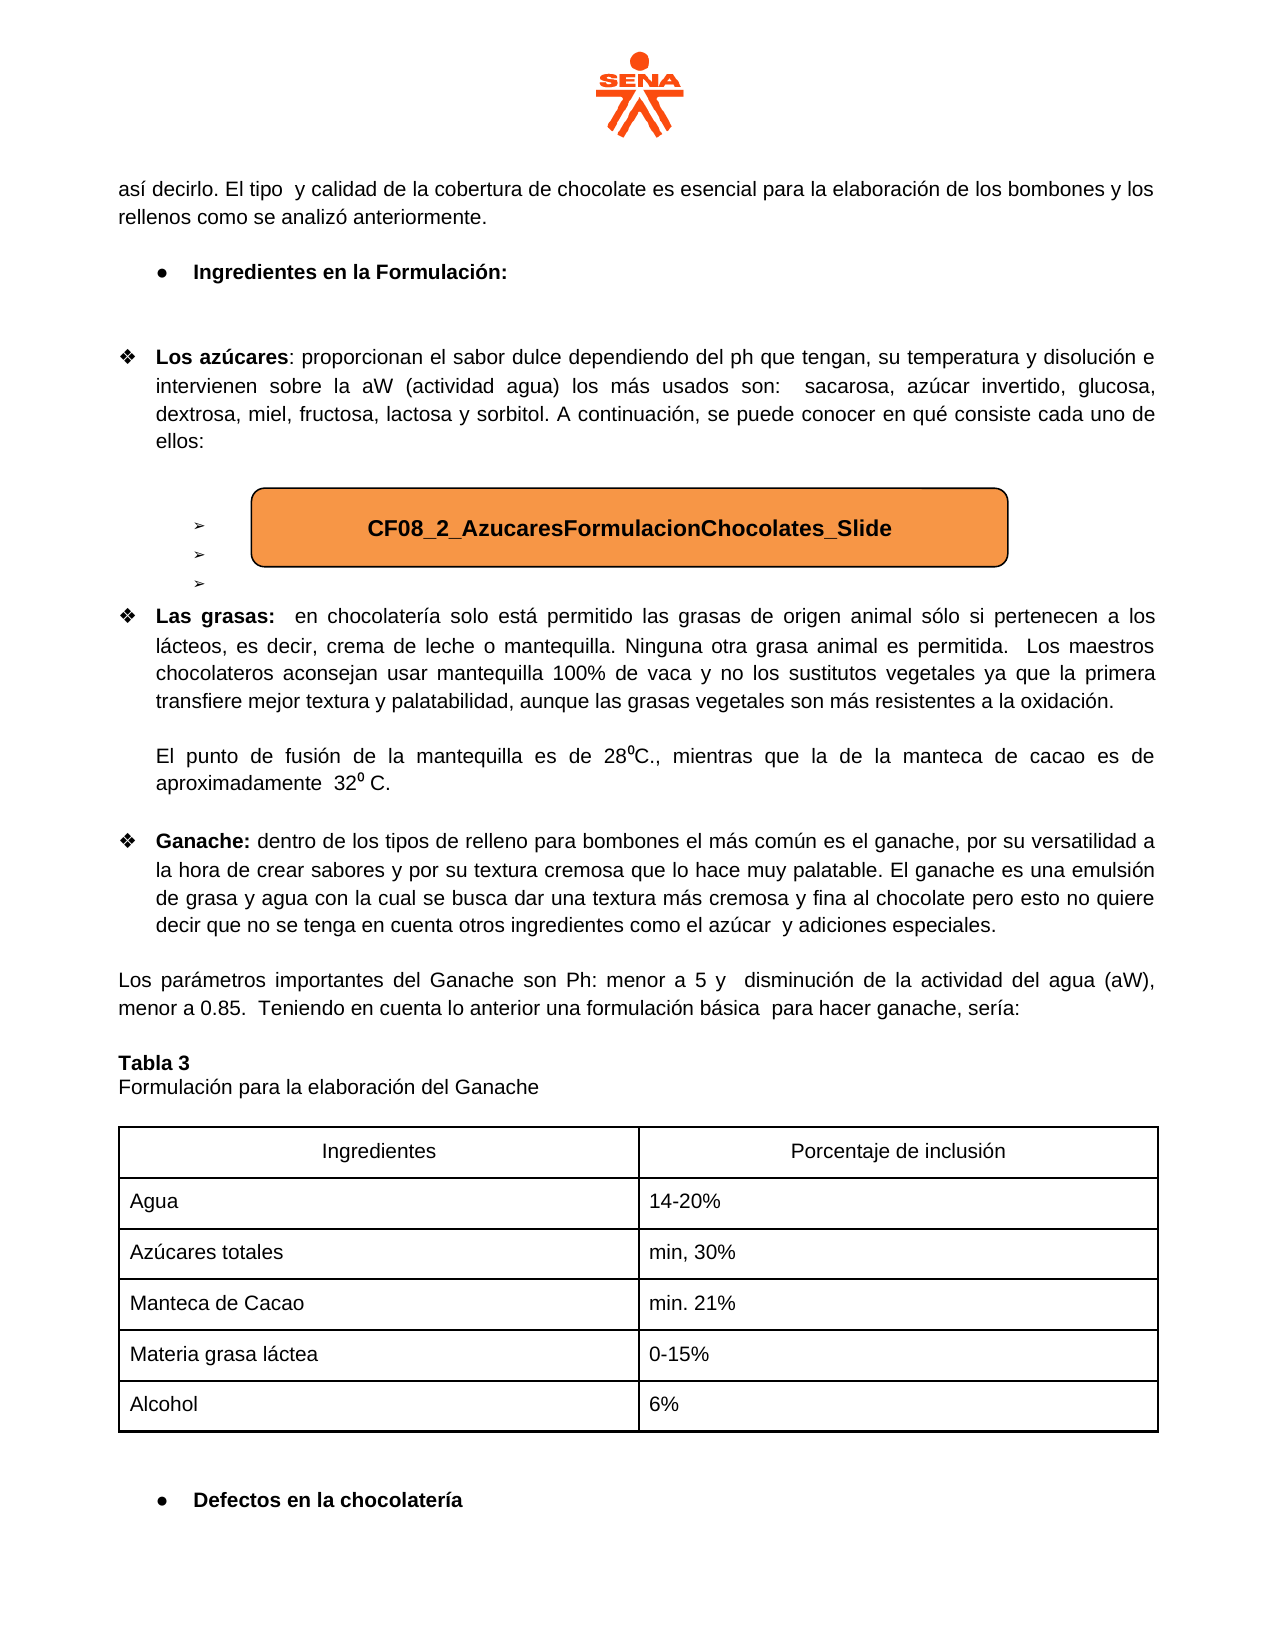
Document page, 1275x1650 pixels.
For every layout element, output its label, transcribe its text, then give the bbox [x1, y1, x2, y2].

list Defectos en la chocolatería [156, 1487, 1157, 1511]
table_cell Azúcares totales [120, 1230, 638, 1278]
text Tabla 3 [118, 1051, 1157, 1074]
picture [585, 48, 690, 142]
text El punto de fusión de la mantequilla es de 28⁰C., mientras que la de la manteca de cacao es de aproximadamente 32⁰ C. [156, 744, 1157, 795]
list Ganache: dentro de los tipos de relleno para bombones el más común es el ganache, por su versatilidad a la hora de crear sabores y por su textura cremosa que lo hace muy palatable. El ganache es una emulsión de grasa y agua con la cual se busca dar una textura más cremosa y fina al chocolate pero esto no quiere decir que no se tenga en cuenta otros ingredientes como el azúcar y adiciones especiales. [118, 826, 1157, 937]
text Los parámetros importantes del Ganache son Ph: menor a 5 y disminución de la actividad del agua (aW), menor a 0.85. Teniendo en cuenta lo anterior una formulación básica para hacer ganache, sería: [118, 968, 1157, 1019]
text Formulación para la elaboración del Ganache [118, 1074, 1157, 1098]
list Ingredientes en la Formulación: [156, 260, 1157, 284]
table_cell Alcohol [120, 1382, 638, 1430]
table_cell min, 30% [640, 1230, 1157, 1278]
list Las grasas: en chocolatería solo está permitido las grasas de origen animal sólo si pertenecen a los lácteos, es decir, crema de leche o mantequilla. Ninguna otra grasa animal es permitida. Los maestros chocolateros aconsejan usar mantequilla 100% de vaca y no los sustitutos vegetales ya que la primera transfiere mejor textura y palatabilidad, aunque las grasas vegetales son más resistentes a la oxidación. [118, 602, 1157, 713]
table_header Ingredientes [120, 1128, 638, 1177]
table_cell Manteca de Cacao [120, 1280, 638, 1329]
table_header Porcentaje de inclusión [640, 1128, 1157, 1177]
table_cell 6% [640, 1382, 1157, 1430]
list Los azúcares: proporcionan el sabor dulce dependiendo del ph que tengan, su temperatura y disolución e intervienen sobre la aW (actividad agua) los más usados son: sacarosa, azúcar invertido, glucosa, dextrosa, miel, fructosa, lactosa y sorbitol. A continuación, se puede conocer en qué consiste cada uno de ellos: [118, 342, 1157, 453]
table_cell Agua [120, 1179, 638, 1227]
table_cell min. 21% [640, 1280, 1157, 1329]
table_cell 14-20% [640, 1179, 1157, 1227]
table_cell 0-15% [640, 1331, 1157, 1380]
table_cell Materia grasa láctea [120, 1331, 638, 1380]
